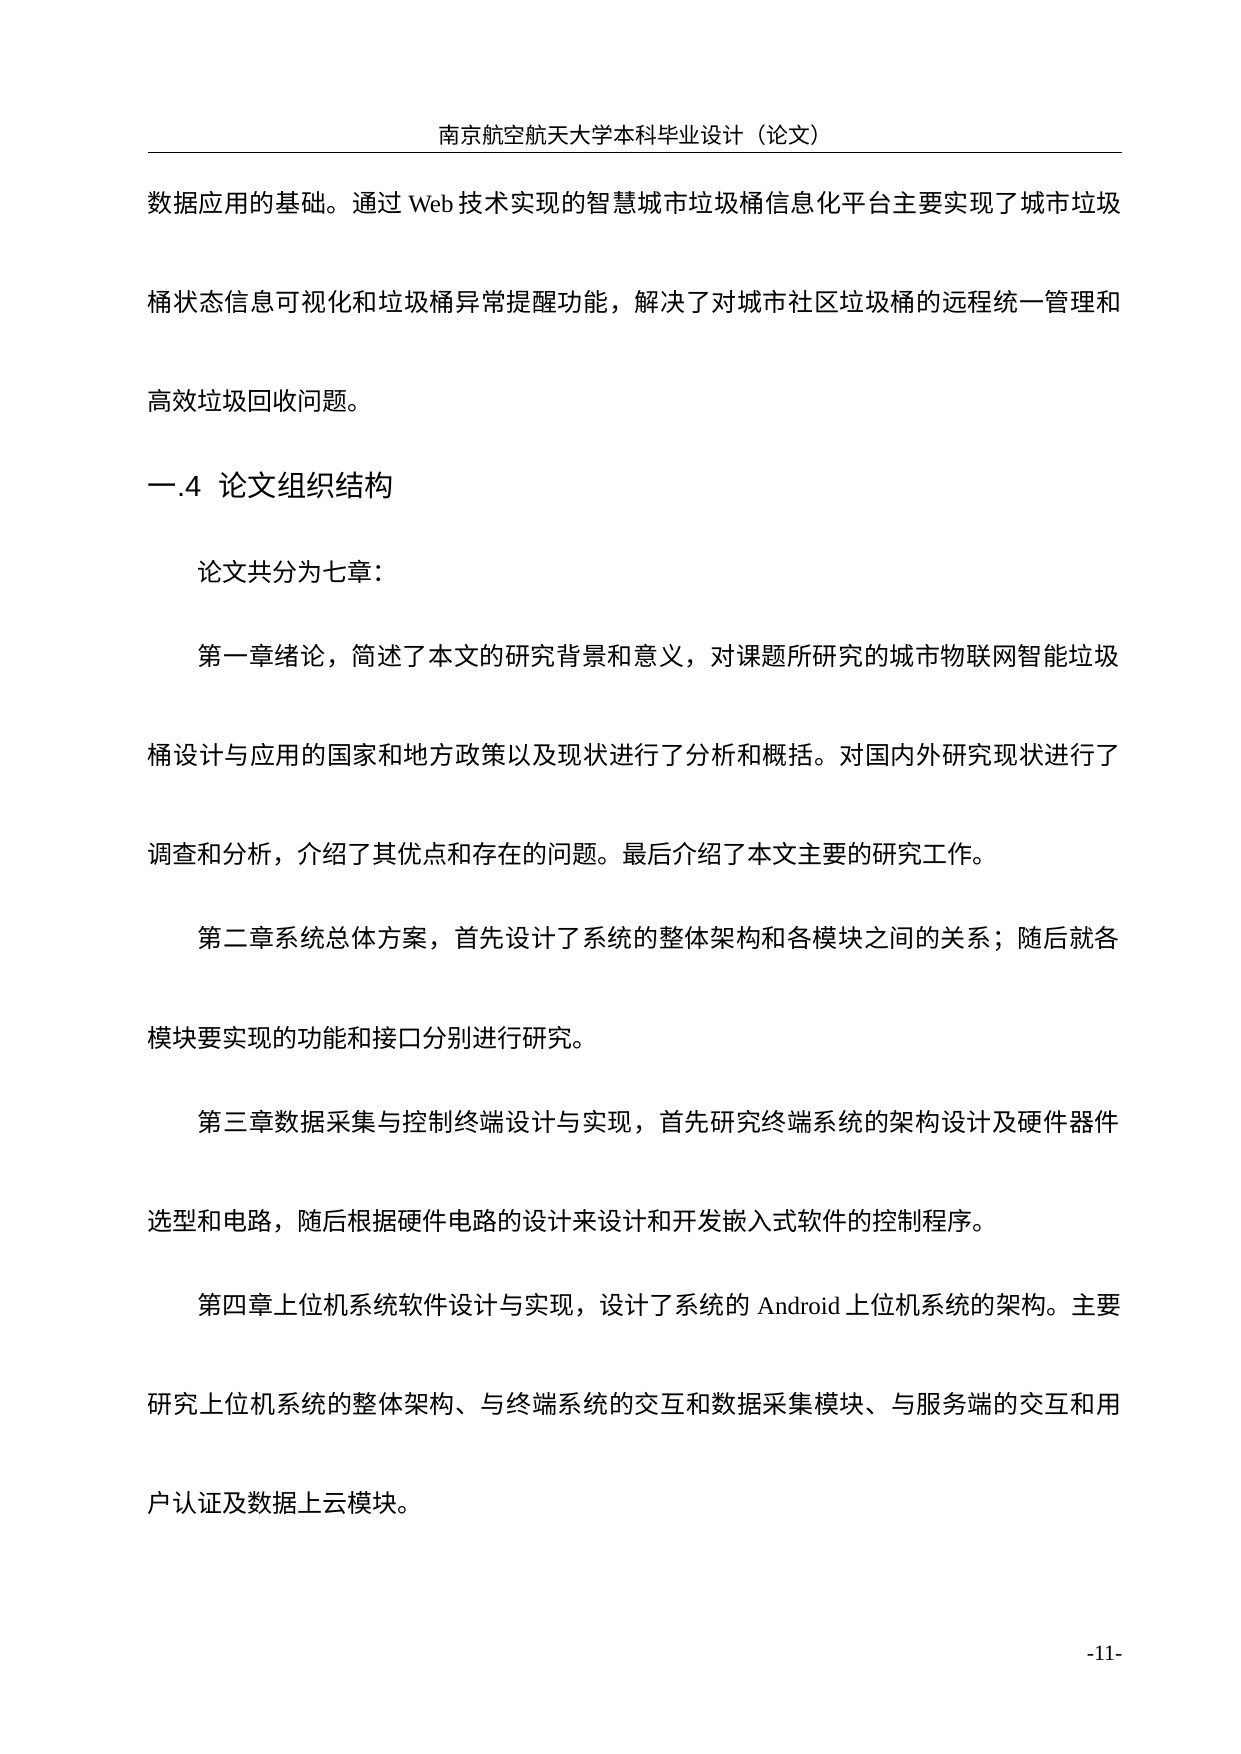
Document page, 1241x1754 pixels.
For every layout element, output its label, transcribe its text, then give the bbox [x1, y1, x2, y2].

subtitle 论文组织结构 [148, 450, 1122, 516]
text 第一章绪论，简述了本文的研究背景和意义，对课题所研究的城市物联网智能垃圾桶设计与应用的国家和地方政策以及现状进行了分析和概括。对国内外研究现状进行了调查和分析，介绍了其优点和存在的问题。最后介绍了本文主要的研究工作。 [148, 622, 1122, 886]
text 论文共分为七章： [148, 538, 1122, 604]
text 第三章数据采集与控制终端设计与实现，首先研究终端系统的架构设计及硬件器件选型和电路，随后根据硬件电路的设计来设计和开发嵌入式软件的控制程序。 [148, 1087, 1122, 1252]
text 第二章系统总体方案，首先设计了系统的整体架构和各模块之间的关系；随后就各模块要实现的功能和接口分别进行研究。 [148, 904, 1122, 1069]
text 第四章上位机系统软件设计与实现，设计了系统的Android上位机系统的架构。主要研究上位机系统的整体架构、与终端系统的交互和数据采集模块、与服务端的交互和用户认证及数据上云模块。 [148, 1271, 1122, 1535]
